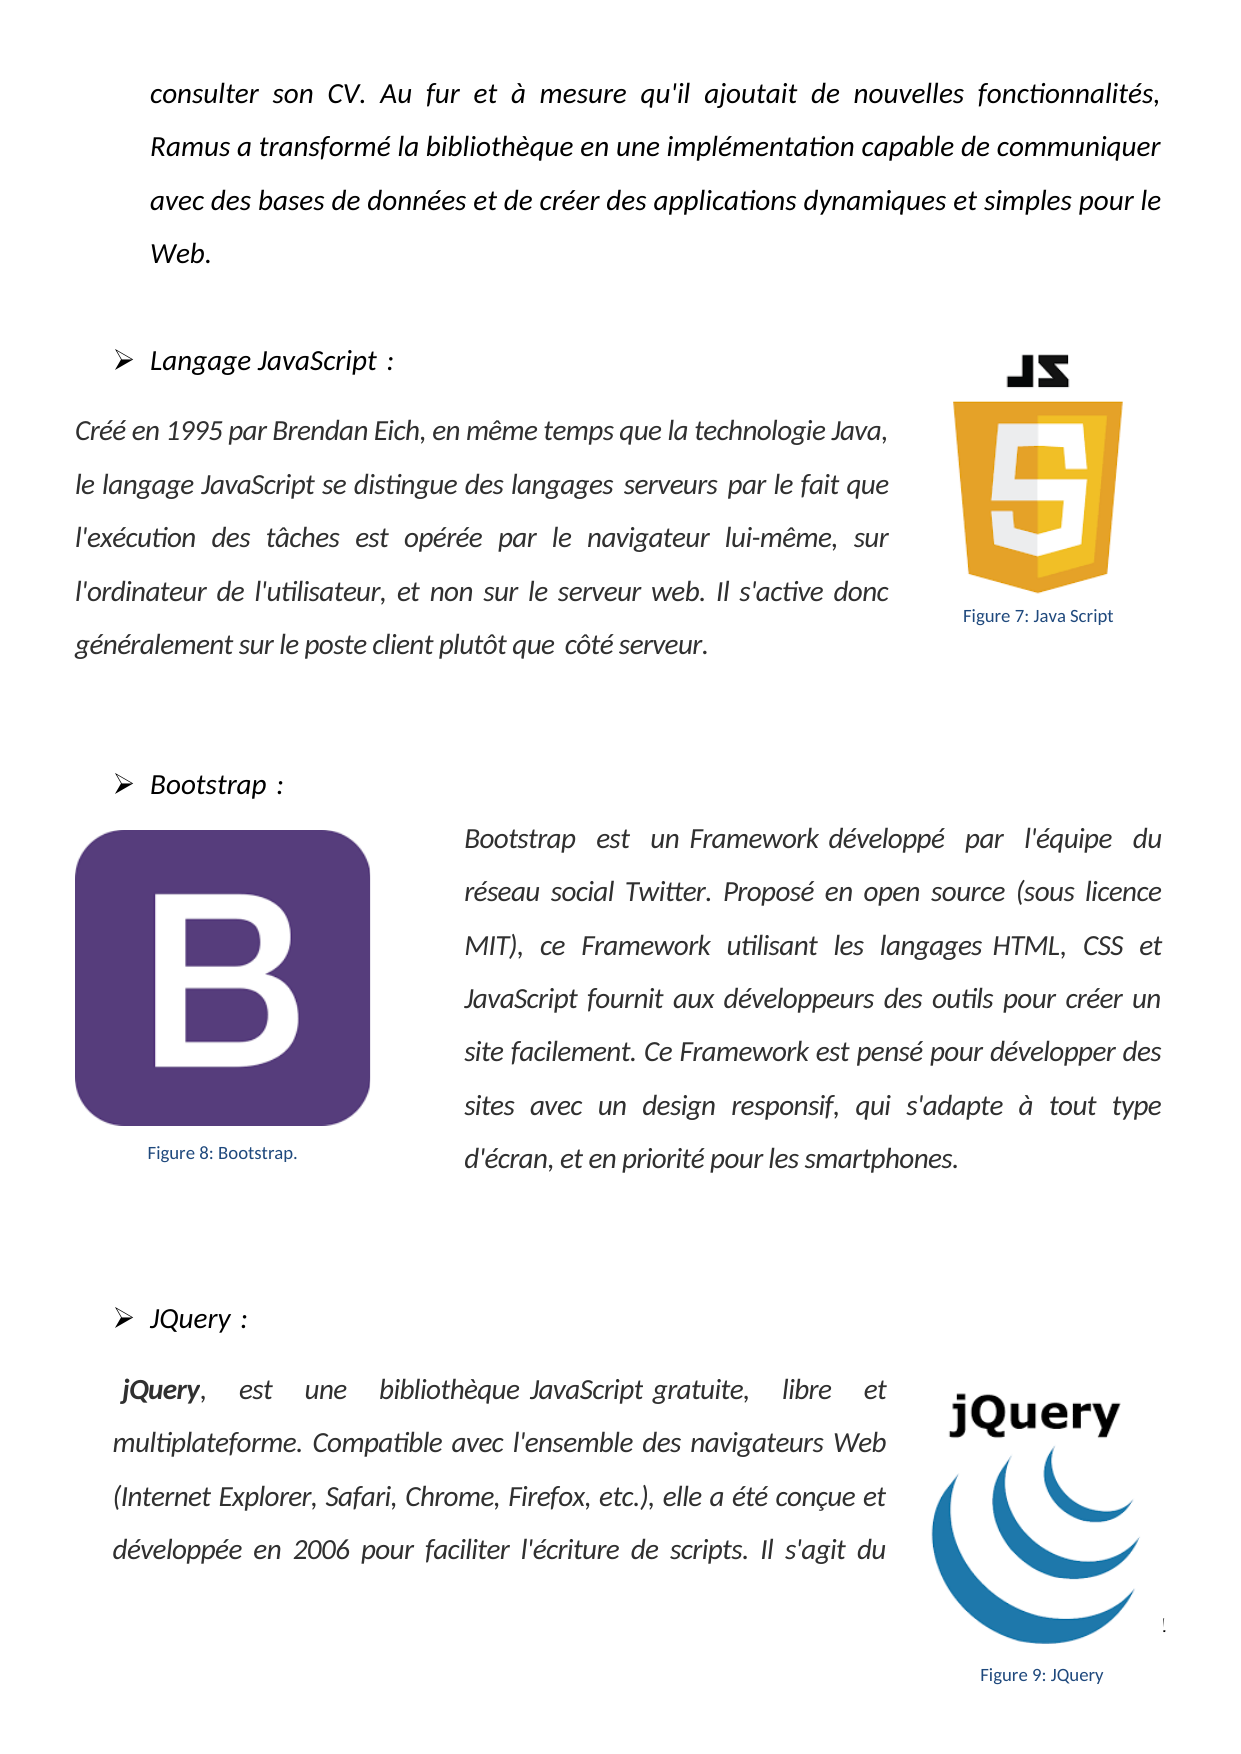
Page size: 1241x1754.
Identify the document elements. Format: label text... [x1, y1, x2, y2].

list JQuery : [112, 1301, 1165, 1336]
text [112, 1371, 1165, 1567]
list Bootstrap : [112, 766, 1165, 802]
list Langage JavaScript : [112, 342, 1165, 378]
picture [908, 1388, 1164, 1644]
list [150, 75, 1165, 271]
picture [911, 344, 1166, 599]
picture [75, 830, 371, 1126]
list Bootstrap est un Framework développé par l'équipe du réseau social Twitter. Proposé en open source (sous licence MIT), ce Framework utilisant les langages HTML, CSS et JavaScript fournit aux développeurs des outils pour créer un site facilement. Ce Framework est pensé pour développer des sites avec un design responsif, qui s'adapte à tout type d'écran, et en priorité pour les smartphones. [150, 820, 1165, 1176]
text Créé en 1995 par Brendan Eich, en même temps que la technologie Java, le langage JavaScript se distingue des langages serveurs par le fait que l'exécution des tâches est opérée par le navigateur lui-même, sur l'ordinateur de l'utilisateur, et non sur le serveur web. Il s'active donc généralement sur le poste client plutôt que côté serveur. [75, 412, 1165, 662]
